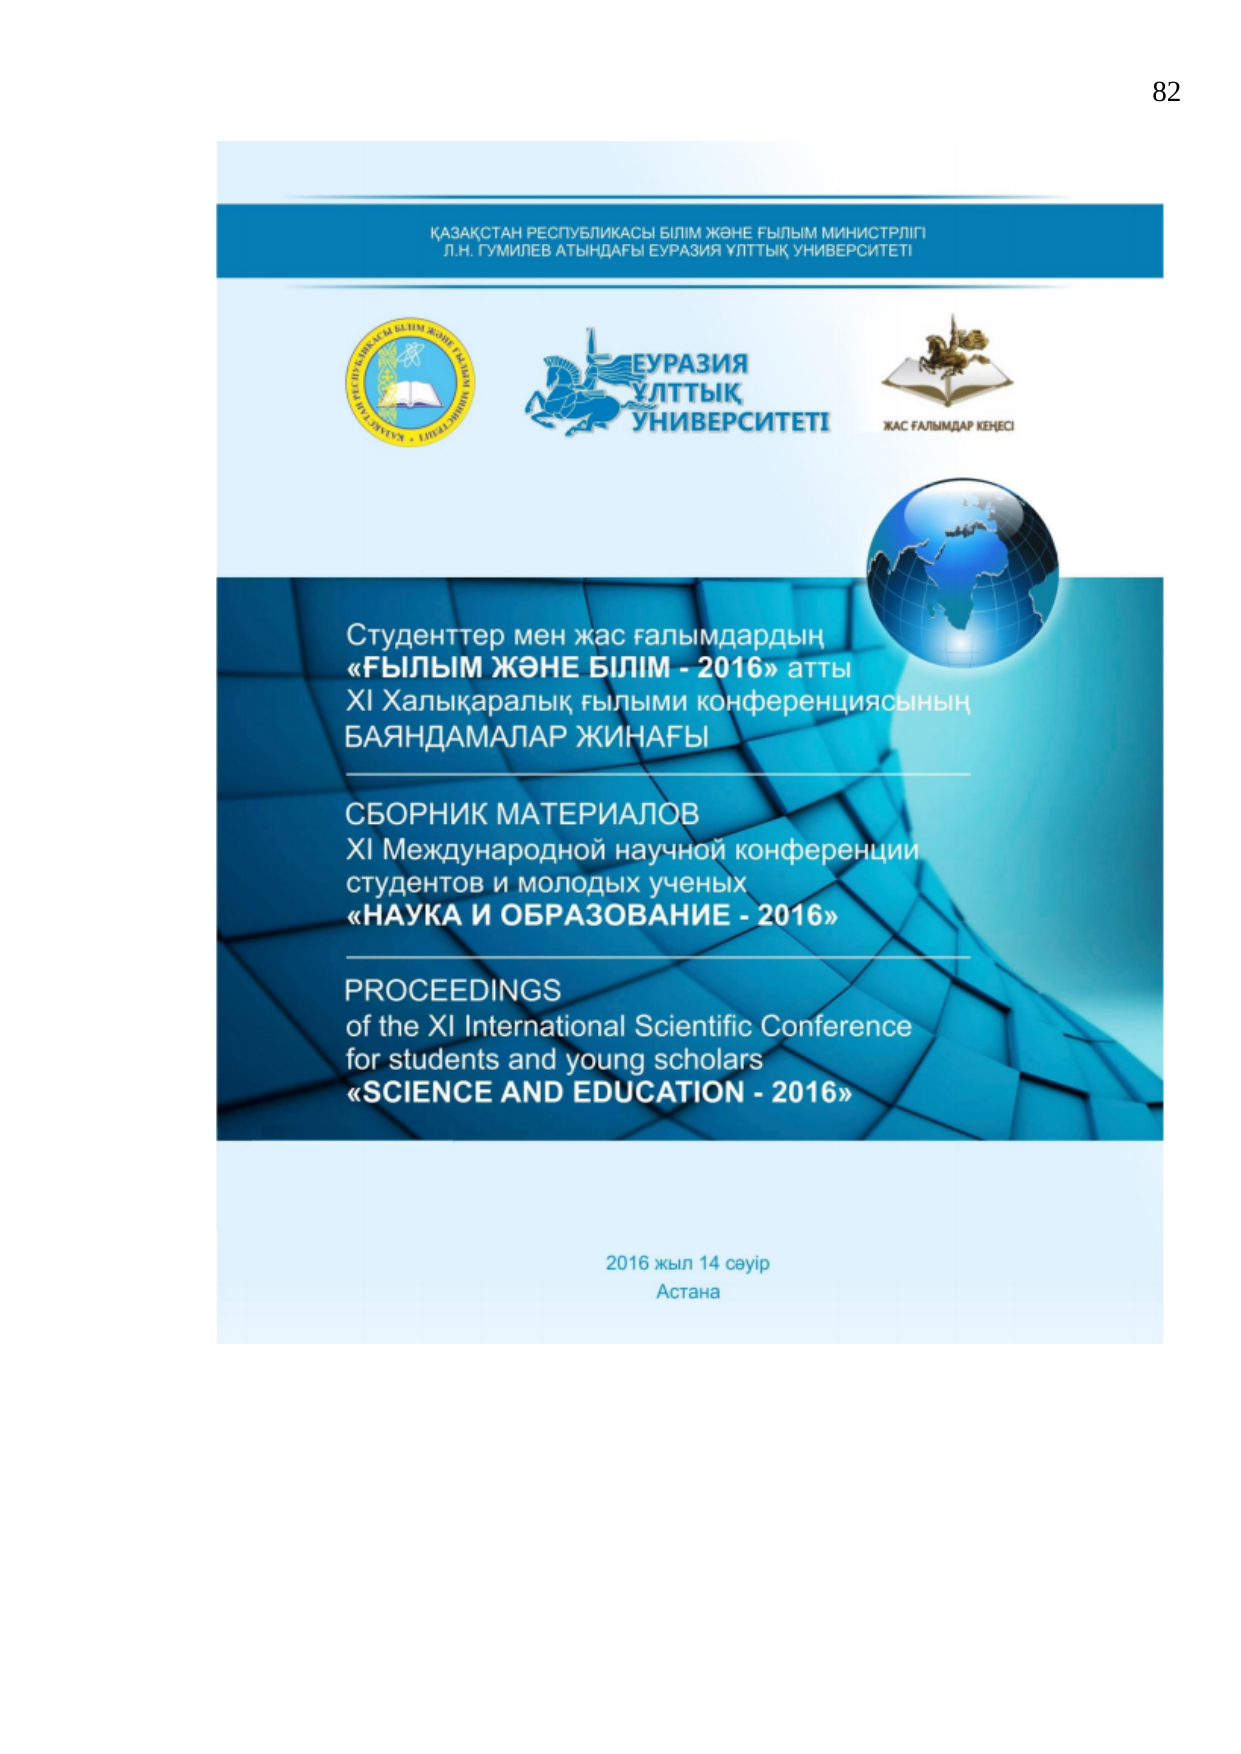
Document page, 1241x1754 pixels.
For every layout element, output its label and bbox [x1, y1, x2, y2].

picture [206, 141, 1182, 1344]
